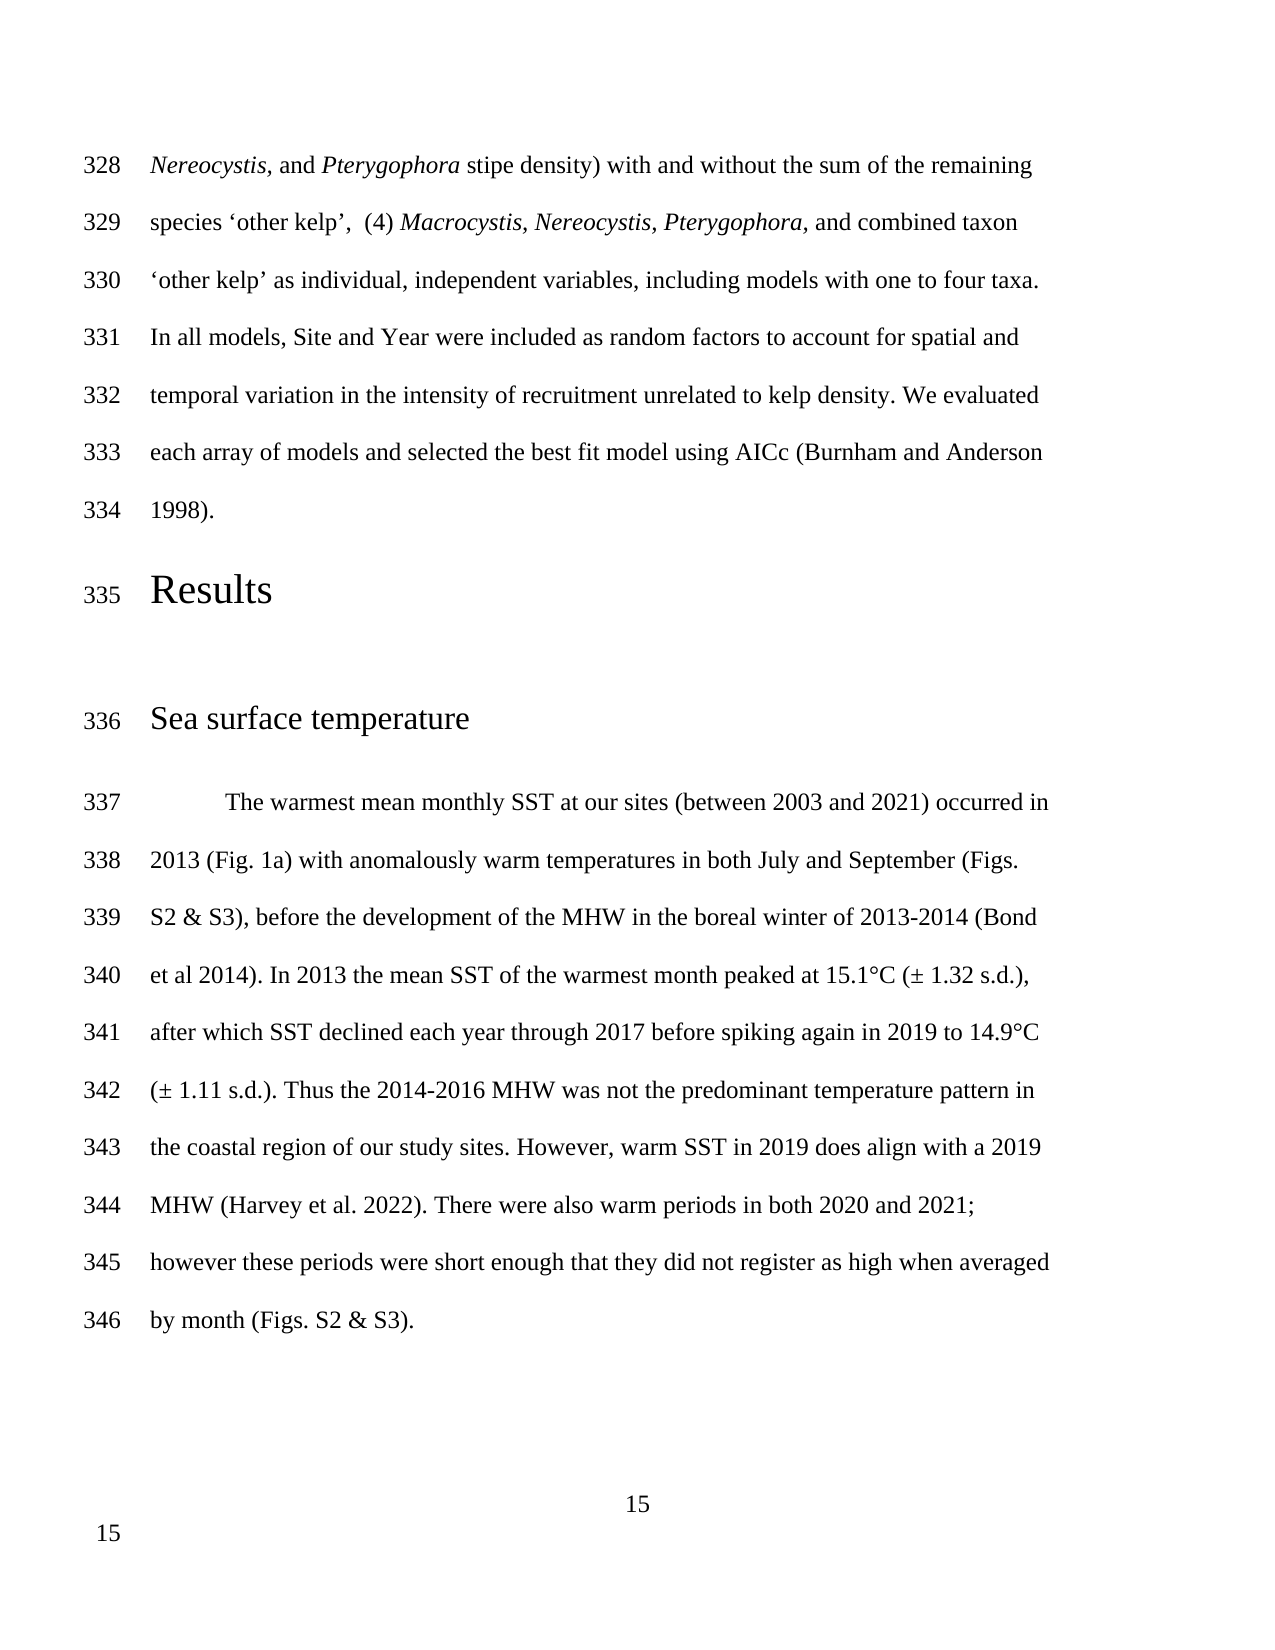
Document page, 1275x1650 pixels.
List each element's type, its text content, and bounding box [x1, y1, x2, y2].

text The warmest mean monthly SST at our sites (between 2003 and 2021) occurred in 2013 (Fig. 1a) with anomalously warm temperatures in both July and September (Figs. S2 & S3), before the development of the MHW in the boreal winter of 2013-2014 (Bond et al 2014). In 2013 the mean SST of the warmest month peaked at 15.1°C (± 1.32 s.d.), after which SST declined each year through 2017 before spiking again in 2019 to 14.9°C (± 1.11 s.d.). Thus the 2014-2016 MHW was not the predominant temperature pattern in the coastal region of our study sites. However, warm SST in 2019 does align with a 2019 MHW (Harvey et al. 2022). There were also warm periods in both 2020 and 2021; however these periods were short enough that they did not register as high when averaged by month (Figs. S2 & S3). [150, 787, 1050, 1334]
subtitle Results [150, 565, 1050, 613]
subtitle Sea surface temperature [150, 698, 1050, 737]
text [150, 150, 1050, 524]
